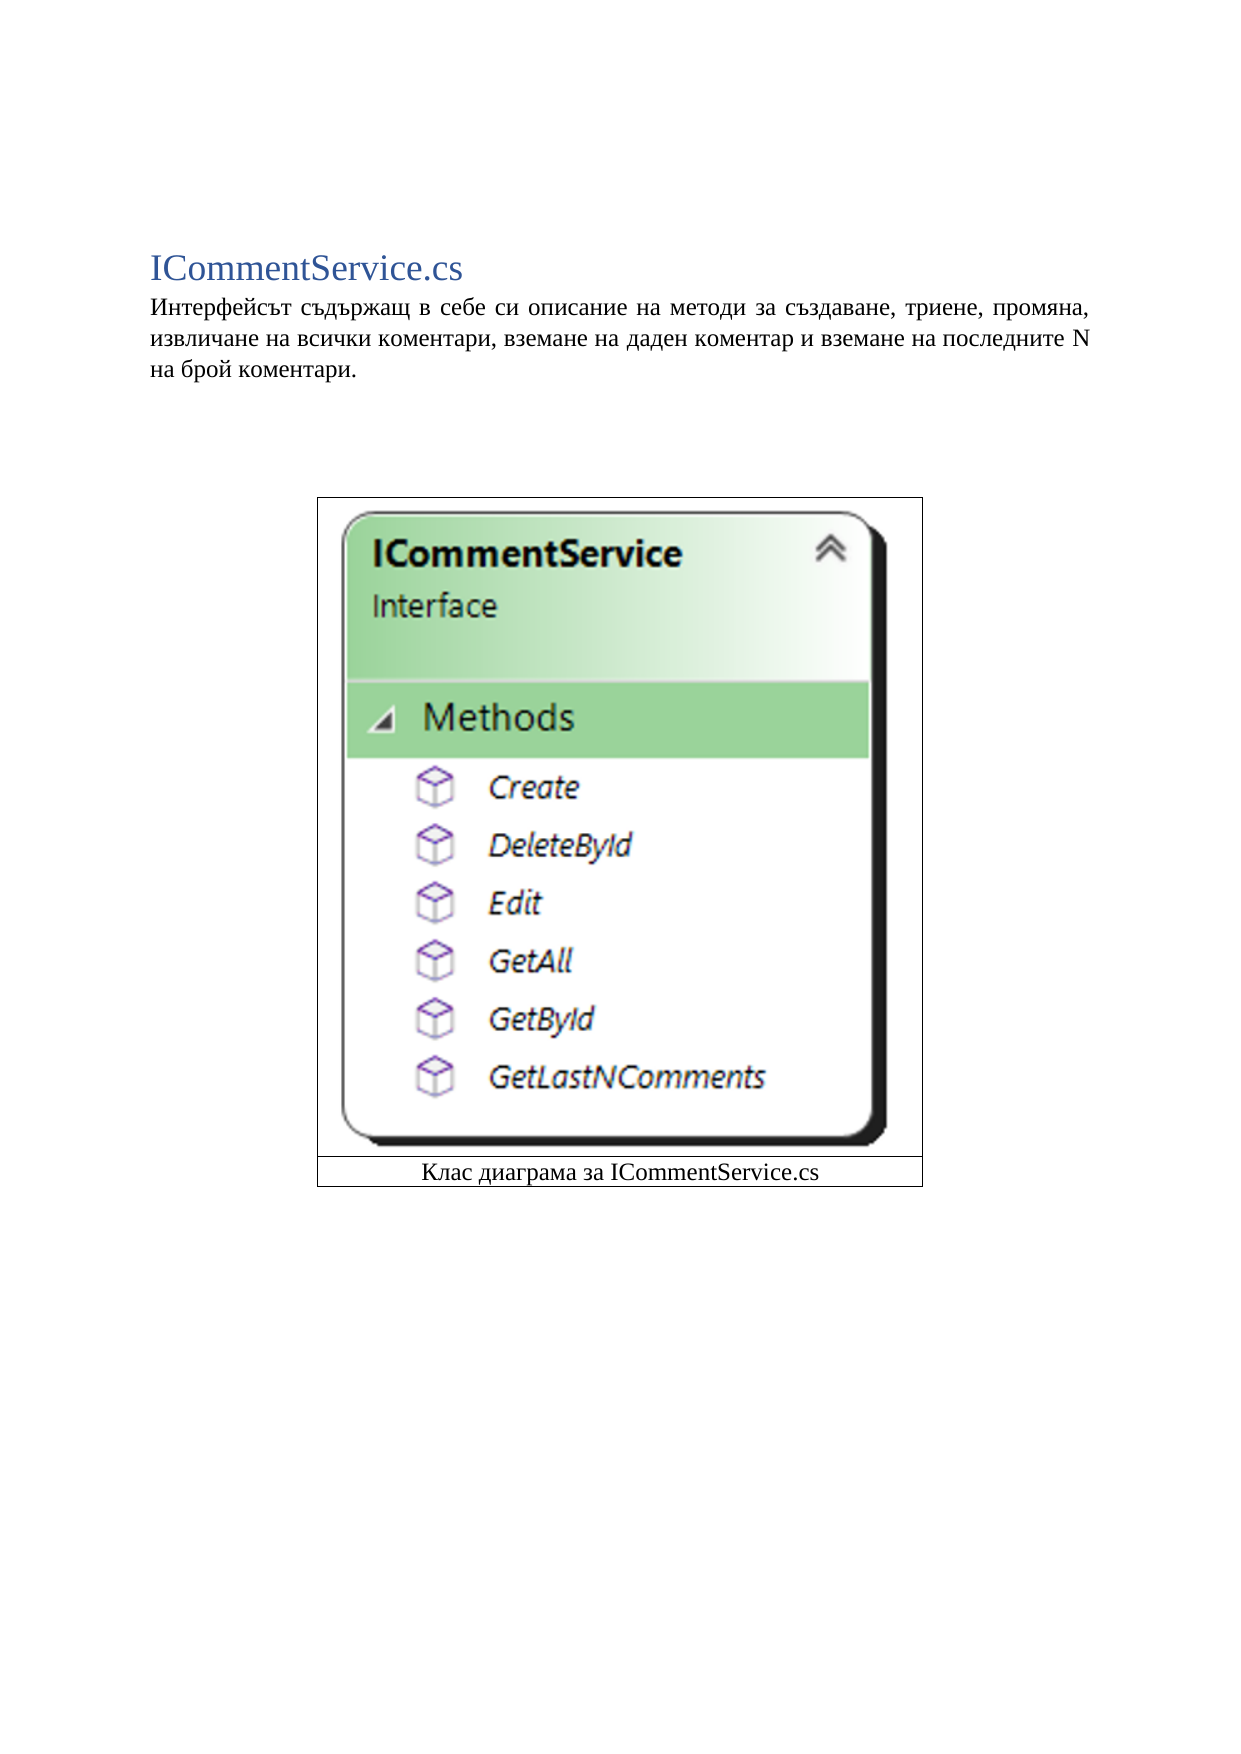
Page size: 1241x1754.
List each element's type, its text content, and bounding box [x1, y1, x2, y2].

subtitle ICommentService.cs [150, 245, 1090, 288]
table_header [910, 498, 922, 1156]
table_header [318, 498, 330, 1156]
table_cell Клас диаграма за ICommentService.cs [318, 1157, 922, 1186]
text Интерфейсът съдържащ в себе си описание на методи за създаване, триене, промяна, извличане на всички коментари, вземане на даден коментар и вземане на последните N на брой коментари. [150, 292, 1090, 383]
picture [330, 498, 910, 1156]
